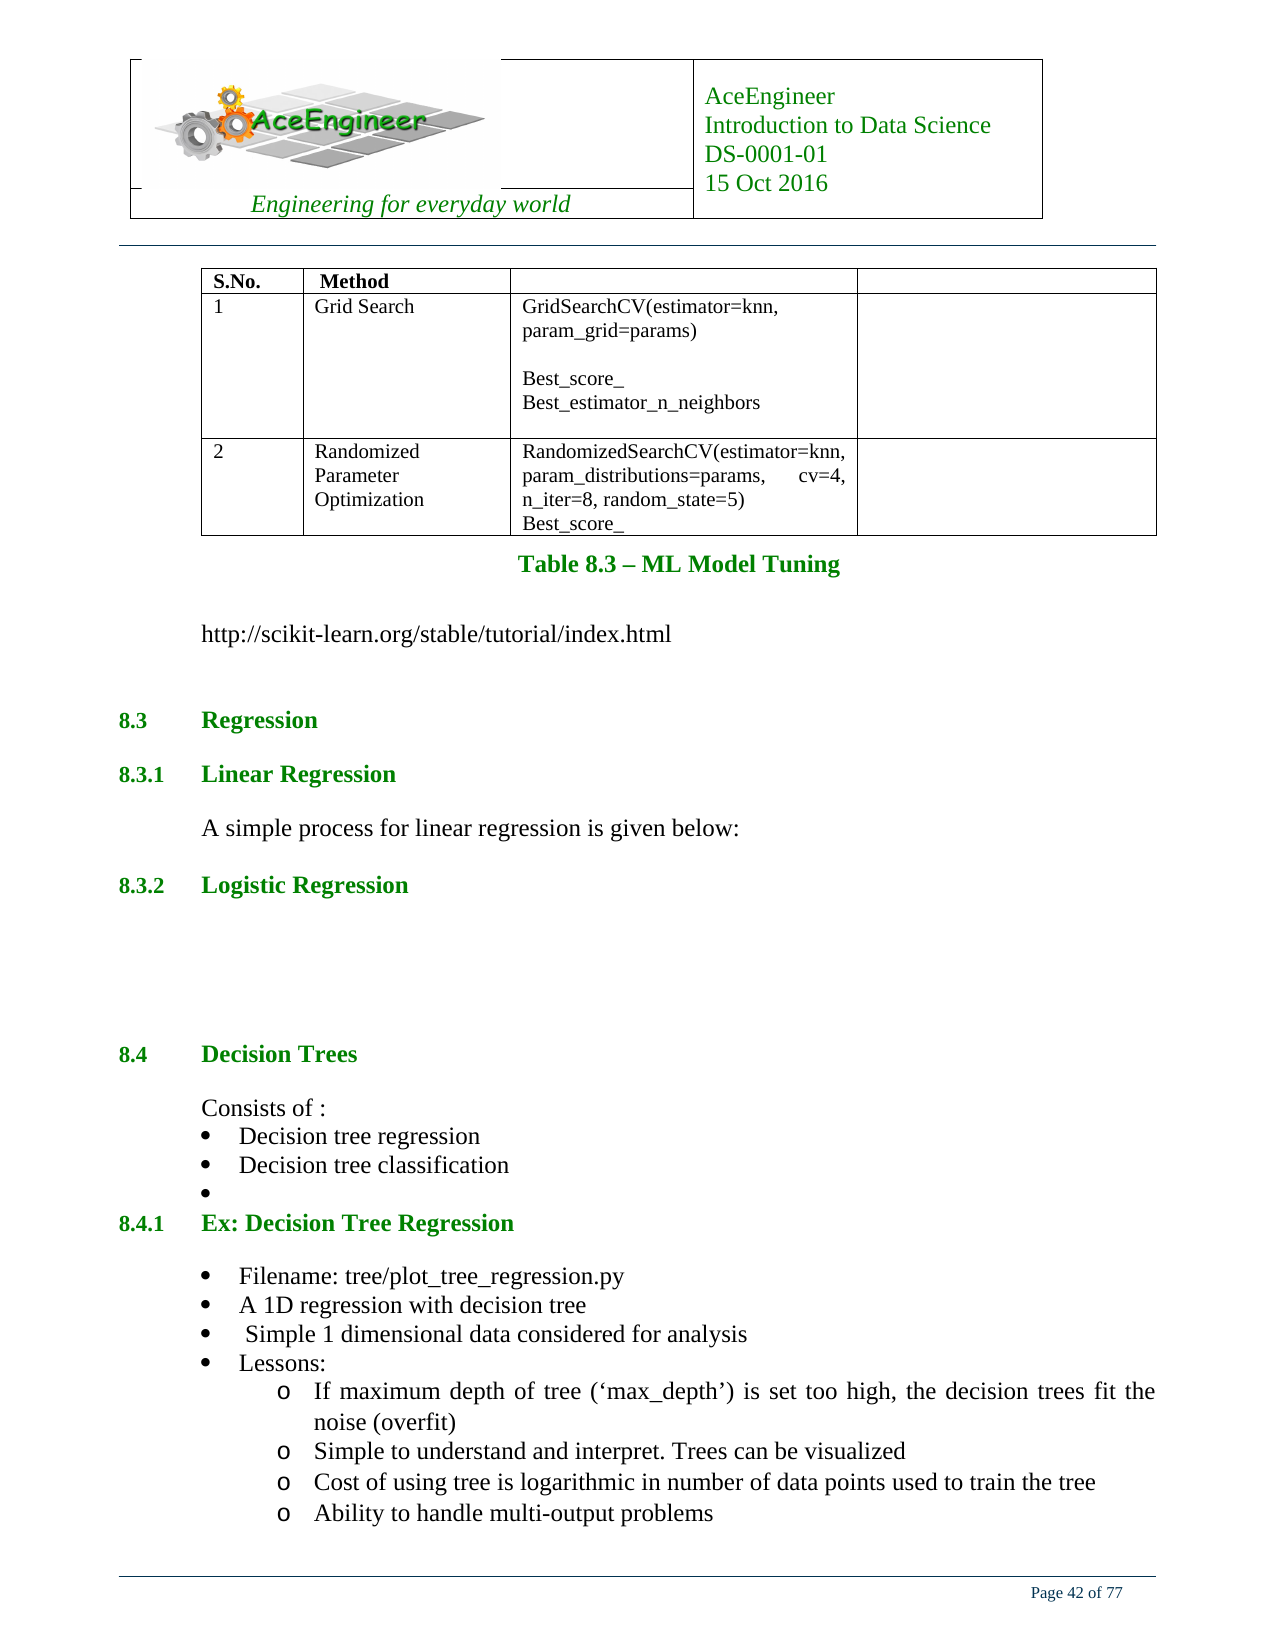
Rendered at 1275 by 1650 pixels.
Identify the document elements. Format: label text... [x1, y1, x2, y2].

list If maximum depth of tree (‘max_depth’) is set too high, the decision trees fit the noise (overfit) [276, 1376, 1156, 1436]
table_header Method [304, 269, 510, 293]
picture [141, 59, 501, 189]
subtitle Linear Regression [118, 759, 1156, 788]
list Simple to understand and interpret. Trees can be visualized [276, 1436, 1156, 1467]
table_cell Grid Search [304, 294, 510, 438]
table_cell 2 [202, 439, 303, 535]
subtitle Regression [118, 705, 1156, 734]
table_header [858, 269, 1156, 293]
text http://scikit-learn.org/stable/tutorial/index.html [201, 619, 1156, 648]
subtitle Decision Trees [118, 1039, 1156, 1068]
text Consists of : [201, 1093, 1156, 1121]
table_cell GridSearchCV(estimator=knn, param_grid=params) Best_score_ Best_estimator_n_neighbors [511, 294, 857, 438]
table_cell 1 [202, 294, 303, 438]
subtitle Ex: Decision Tree Regression [118, 1208, 1156, 1236]
list Simple 1 dimensional data considered for analysis [201, 1319, 1156, 1348]
text A simple process for linear regression is given below: [201, 813, 1156, 841]
list A 1D regression with decision tree [201, 1290, 1156, 1319]
table_header [511, 269, 857, 293]
list Cost of using tree is logarithmic in number of data points used to train the tree [276, 1467, 1156, 1498]
subtitle Logistic Regression [118, 870, 1156, 899]
table_header S.No. [202, 269, 303, 293]
list Ability to handle multi-output problems [276, 1498, 1156, 1528]
table_cell RandomizedSearchCV(estimator=knn, param_distributions=params, cv=4, n_iter=8, random_state=5) Best_score_ [511, 439, 857, 535]
list Decision tree regression [201, 1121, 1156, 1150]
list Decision tree classification [201, 1150, 1156, 1179]
table_cell [858, 294, 1156, 438]
table_cell Randomized Parameter Optimization [304, 439, 510, 535]
list Filename: tree/plot_tree_regression.py [201, 1261, 1156, 1290]
list Lessons: [201, 1348, 1156, 1376]
table_cell [858, 439, 1156, 535]
text Table 8.3 – ML Model Tuning [201, 549, 1156, 578]
